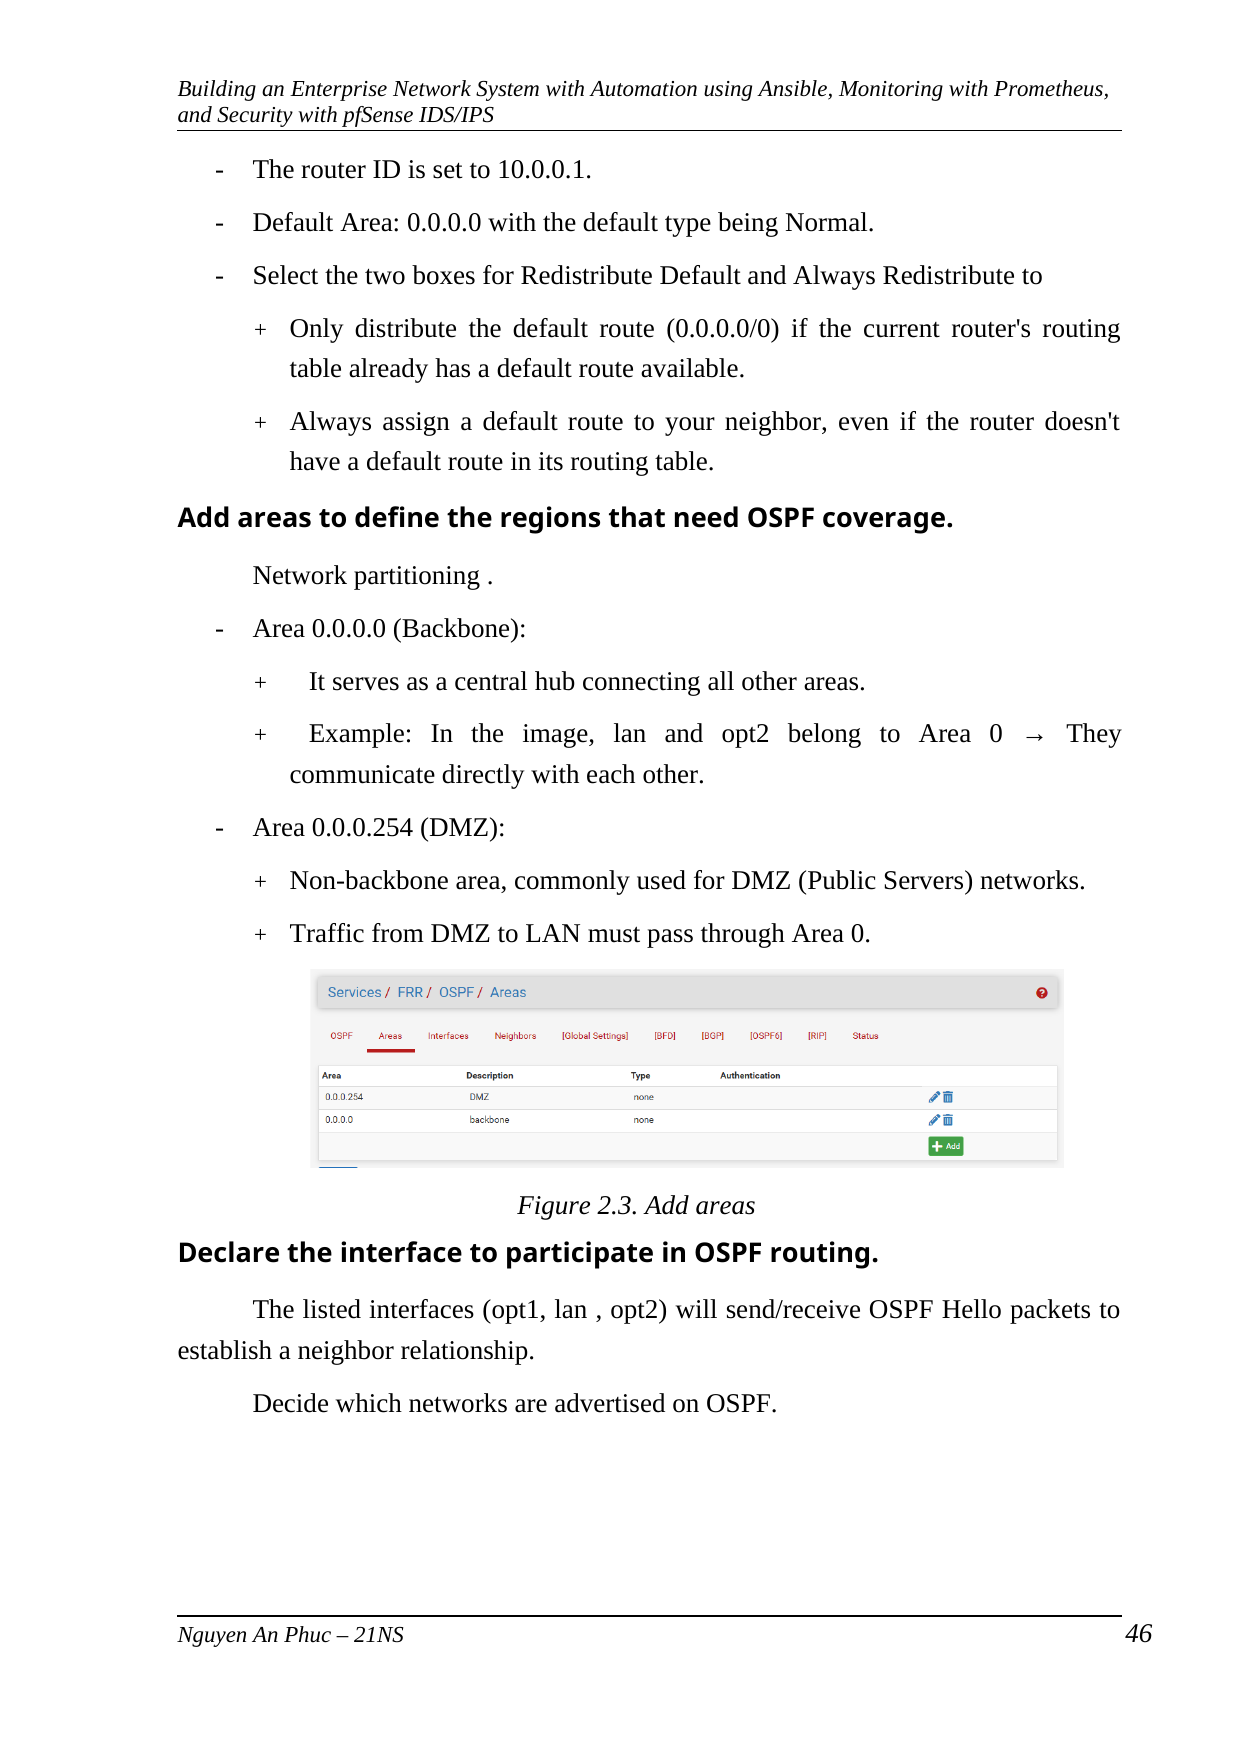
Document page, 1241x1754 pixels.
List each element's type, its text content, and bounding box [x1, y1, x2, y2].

text Area 0.0.0.0 (Backbone): [215, 612, 1122, 643]
picture [310, 969, 1064, 1168]
text Area 0.0.0.254 (DMZ): [215, 811, 1122, 842]
text Network partitioning . [177, 559, 1122, 590]
text Traffic from DMZ to LAN must pass through Area 0. [252, 917, 1122, 948]
text Always assign a default route to your neighbor, even if the router doesn't have a default route in its routing table. [252, 405, 1122, 477]
text The listed interfaces (opt1, lan , opt2) will send/receive OSPF Hello packets to establish a neighbor relationship. [177, 1293, 1122, 1365]
title Declare the interface to participate in OSPF routing. [177, 1233, 1122, 1270]
text Add areas [214, 1189, 1122, 1221]
text The router ID is set to 10.0.0.1. [215, 153, 1122, 184]
text It serves as a central hub connecting all other areas. [252, 664, 1122, 696]
text Default Area: 0.0.0.0 with the default type being Normal. [215, 206, 1122, 237]
text Example: In the image, lan and opt2 belong to Area 0 → They communicate directly with each other. [252, 717, 1122, 789]
text Select the two boxes for Redistribute Default and Always Redistribute to [215, 259, 1122, 290]
title Add areas to define the regions that need OSPF coverage. [177, 498, 1122, 535]
text Only distribute the default route (0.0.0.0/0) if the current router's routing table already has a default route available. [252, 312, 1122, 383]
text Non-backbone area, commonly used for DMZ (Public Servers) networks. [252, 864, 1122, 895]
text Decide which networks are advertised on OSPF. [177, 1387, 1122, 1418]
